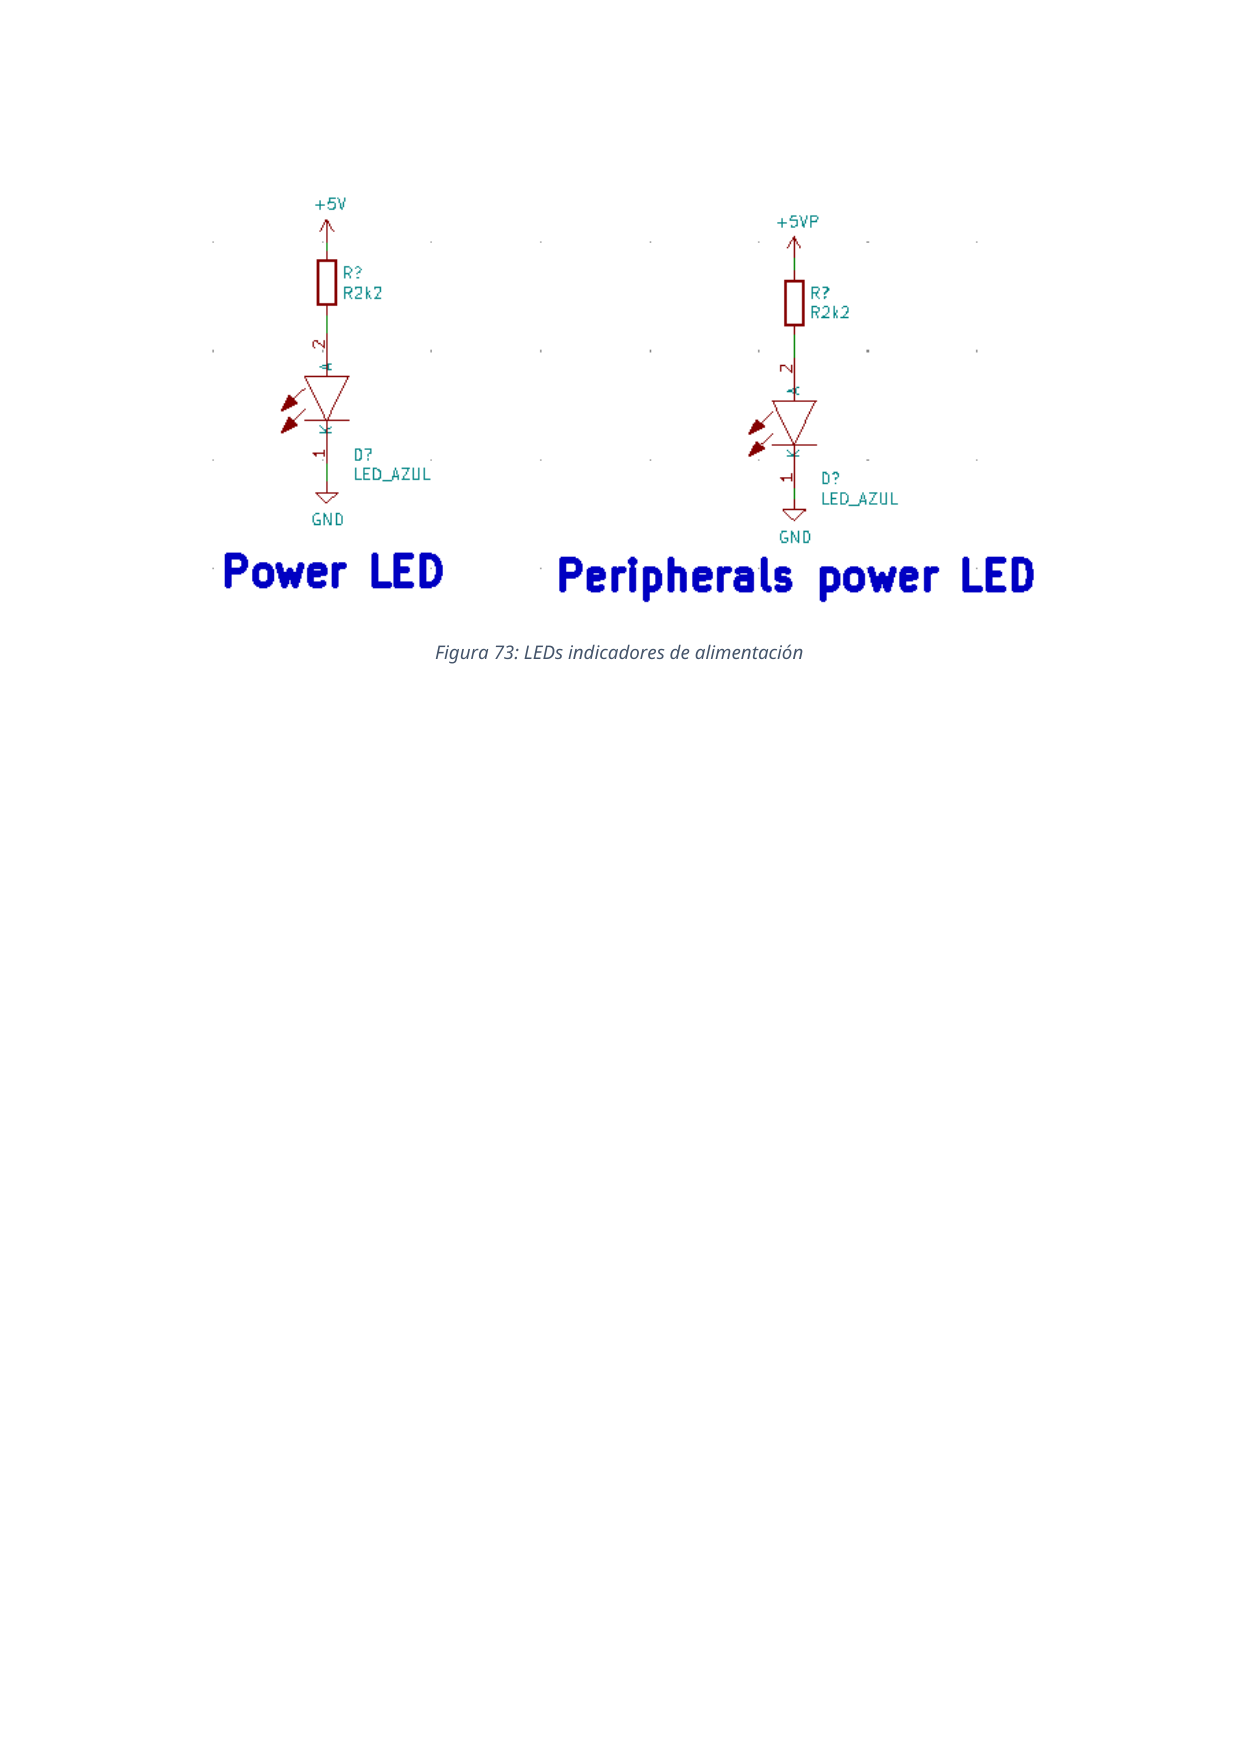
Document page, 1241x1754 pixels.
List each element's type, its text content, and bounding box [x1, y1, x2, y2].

picture [177, 147, 1063, 620]
